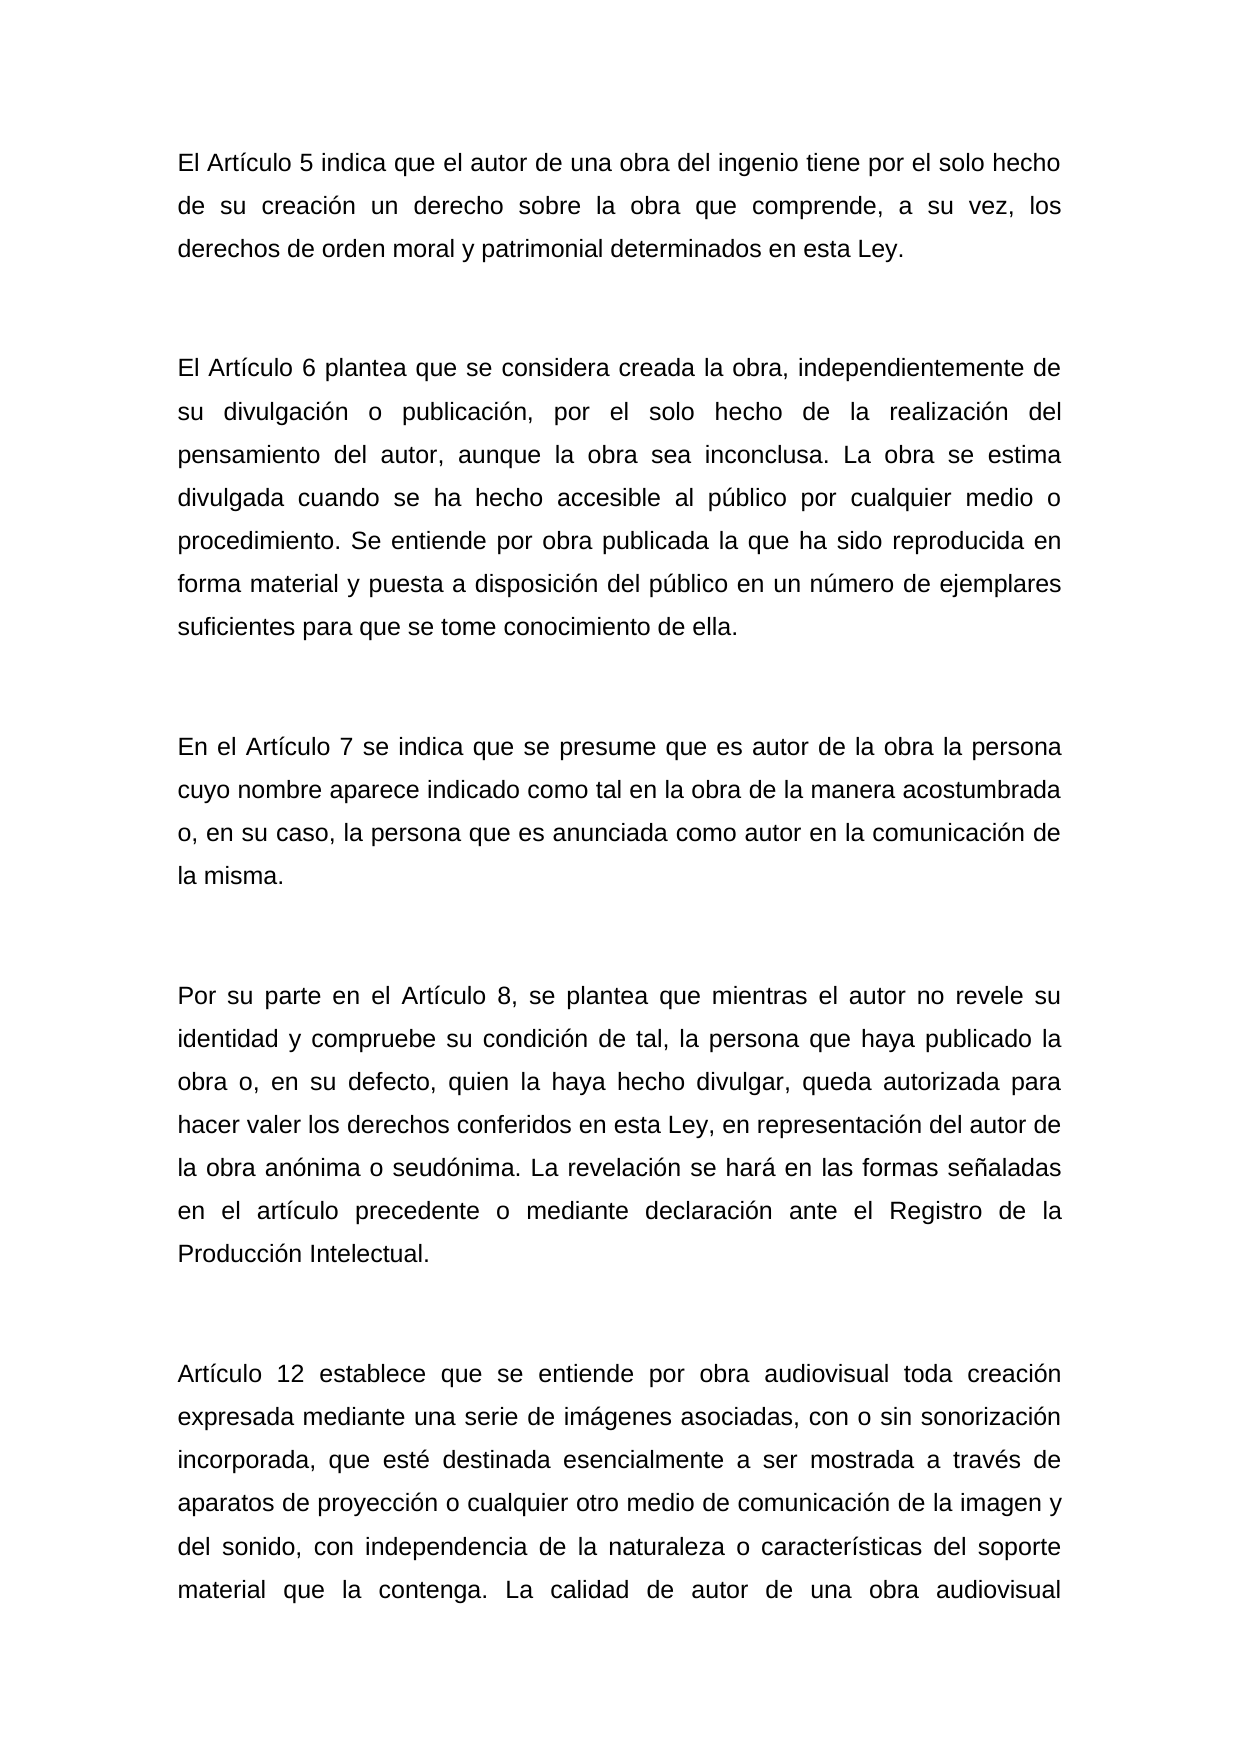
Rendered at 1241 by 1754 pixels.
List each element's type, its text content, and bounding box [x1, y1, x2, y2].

text El Artículo 6 plantea que se considera creada la obra, independientemente de su divulgación o publicación, por el solo hecho de la realización del pensamiento del autor, aunque la obra sea inconclusa. La obra se estima divulgada cuando se ha hecho accesible al público por cualquier medio o procedimiento. Se entiende por obra publicada la que ha sido reproducida en forma material y puesta a disposición del público en un número de ejemplares suficientes para que se tome conocimiento de ella. [177, 353, 1063, 641]
text En el Artículo 7 se indica que se presume que es autor de la obra la persona cuyo nombre aparece indicado como tal en la obra de la manera acostumbrada o, en su caso, la persona que es anunciada como autor en la comunicación de la misma. [177, 732, 1063, 890]
text Por su parte en el Artículo 8, se plantea que mientras el autor no revele su identidad y compruebe su condición de tal, la persona que haya publicado la obra o, en su defecto, quien la haya hecho divulgar, queda autorizada para hacer valer los derechos conferidos en esta Ley, en representación del autor de la obra anónima o seudónima. La revelación se hará en las formas señaladas en el artículo precedente o mediante declaración ante el Registro de la Producción Intelectual. [177, 981, 1063, 1268]
text El Artículo 5 indica que el autor de una obra del ingenio tiene por el solo hecho de su creación un derecho sobre la obra que comprende, a su vez, los derechos de orden moral y patrimonial determinados en esta Ley. [177, 148, 1063, 263]
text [177, 1359, 1063, 1603]
